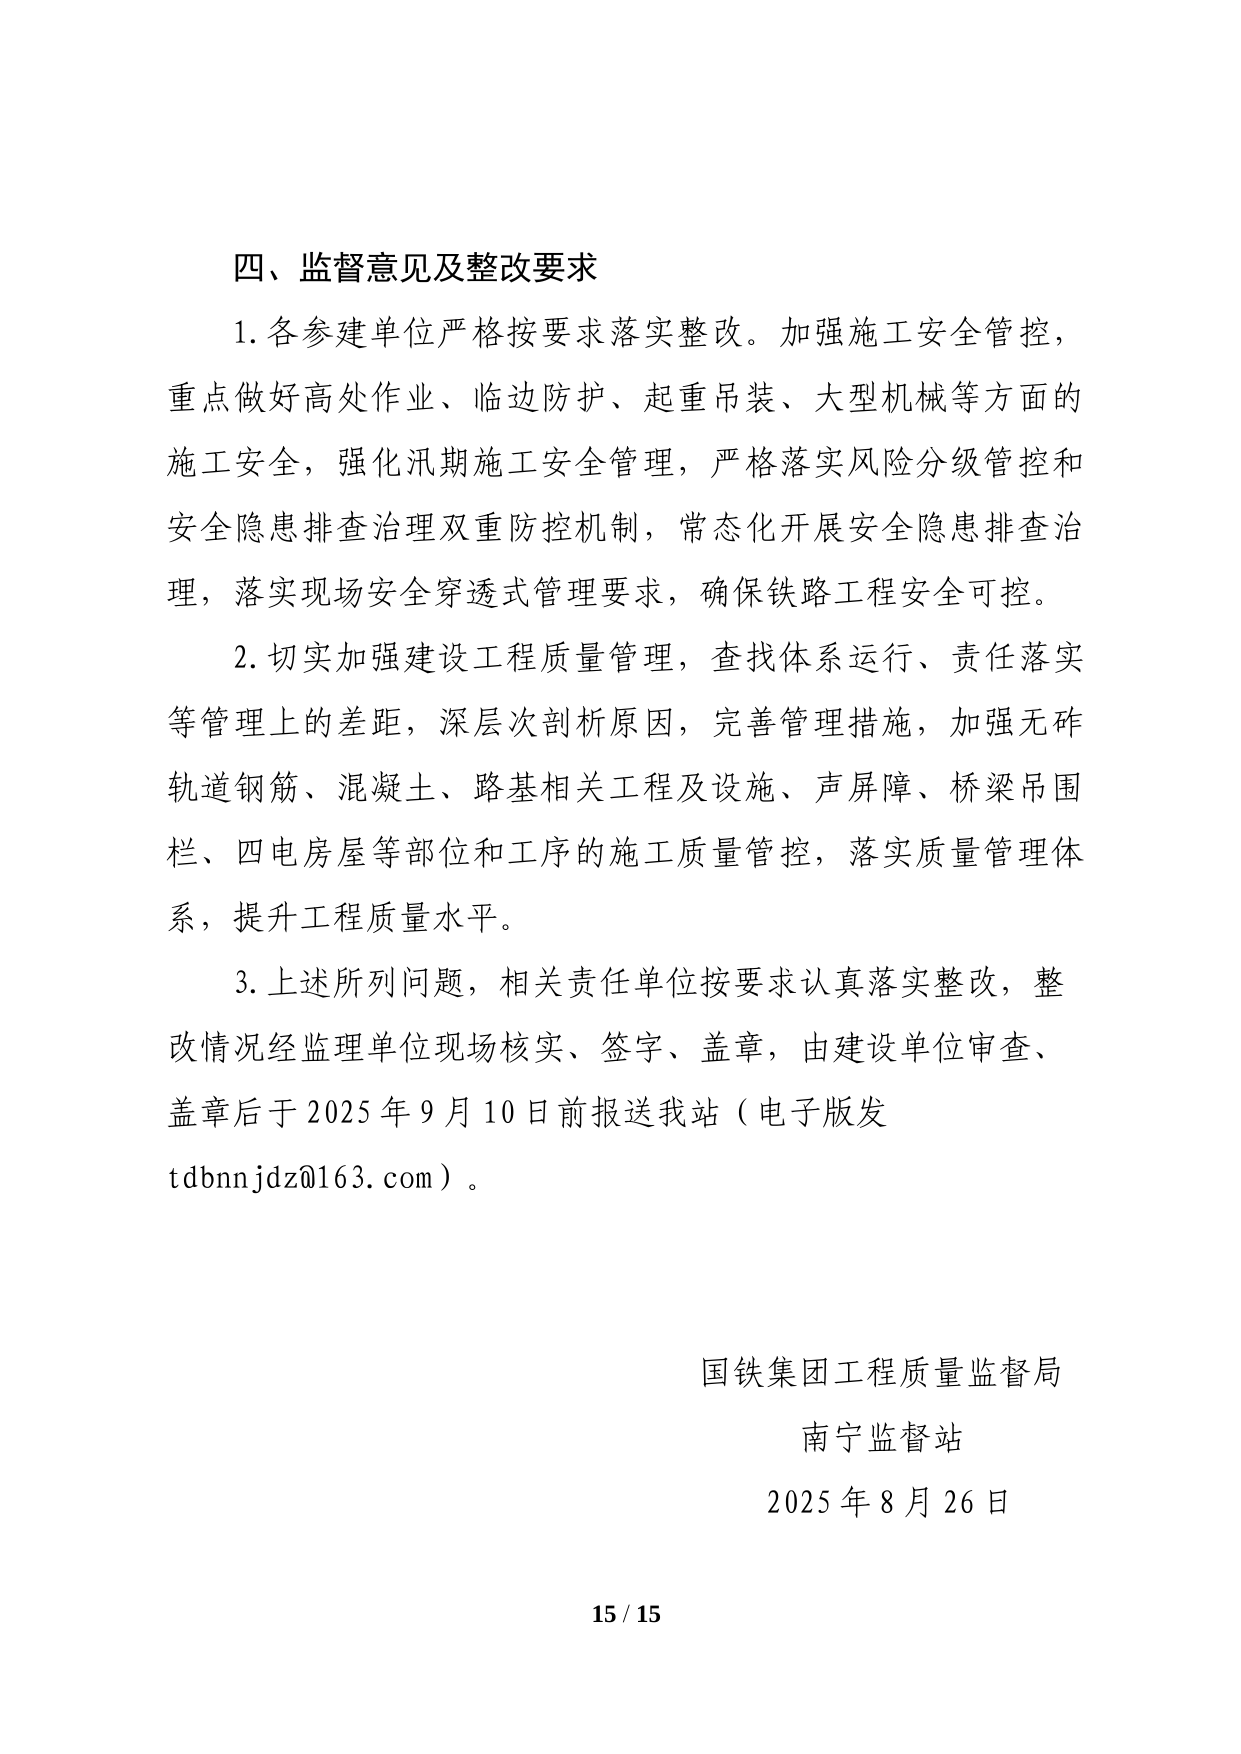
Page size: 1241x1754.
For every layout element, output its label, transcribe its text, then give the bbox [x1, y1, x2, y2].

text 四、监督意见及整改要求 [165, 233, 1087, 298]
text 1.各参建单位严格按要求落实整改。加强施工安全管控，重点做好高处作业、临边防护、起重吊装、大型机械等方面的施工安全，强化汛期施工安全管理，严格落实风险分级管控和安全隐患排查治理双重防控机制，常态化开展安全隐患排查治理，落实现场安全穿透式管理要求，确保铁路工程安全可控。 [165, 298, 1087, 623]
text 3.上述所列问题，相关责任单位按要求认真落实整改，整改情况经监理单位现场核实、签字、盖章，由建设单位审查、盖章后于2025年9月10日前报送我站（电子版发tdbnnjdz@163.com）。 [165, 948, 1087, 1208]
text 南宁监督站 [165, 1403, 1087, 1468]
text 2025年8月26日 [165, 1468, 1087, 1533]
text 2.切实加强建设工程质量管理，查找体系运行、责任落实等管理上的差距，深层次剖析原因，完善管理措施，加强无砟轨道钢筋、混凝土、路基相关工程及设施、声屏障、桥梁吊围栏、四电房屋等部位和工序的施工质量管控，落实质量管理体系，提升工程质量水平。 [165, 623, 1087, 948]
text 国铁集团工程质量监督局 [165, 1338, 1087, 1403]
